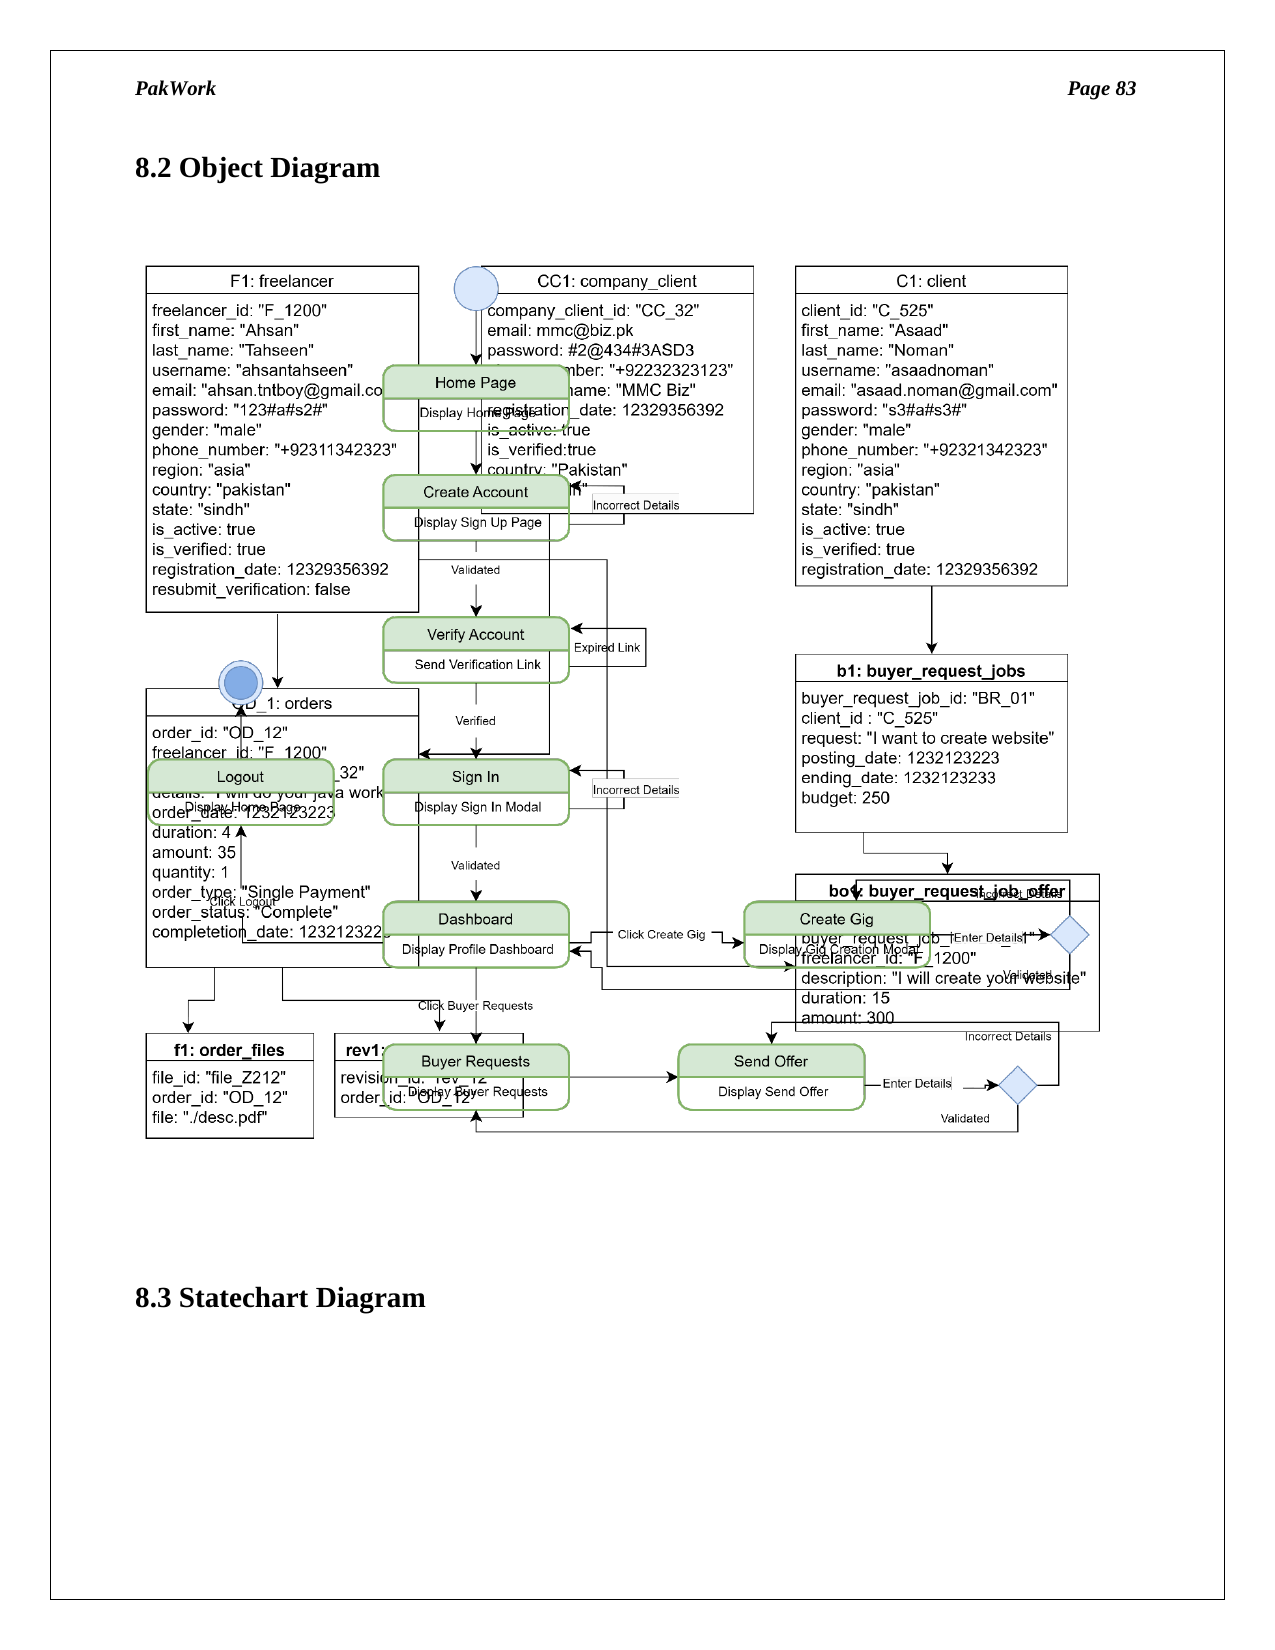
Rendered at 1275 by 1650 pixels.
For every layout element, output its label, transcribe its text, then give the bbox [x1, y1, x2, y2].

picture [135, 256, 1110, 1155]
text 8.3 Statechart Diagram [135, 1281, 1140, 1314]
text 8.2 Object Diagram [135, 150, 1140, 183]
